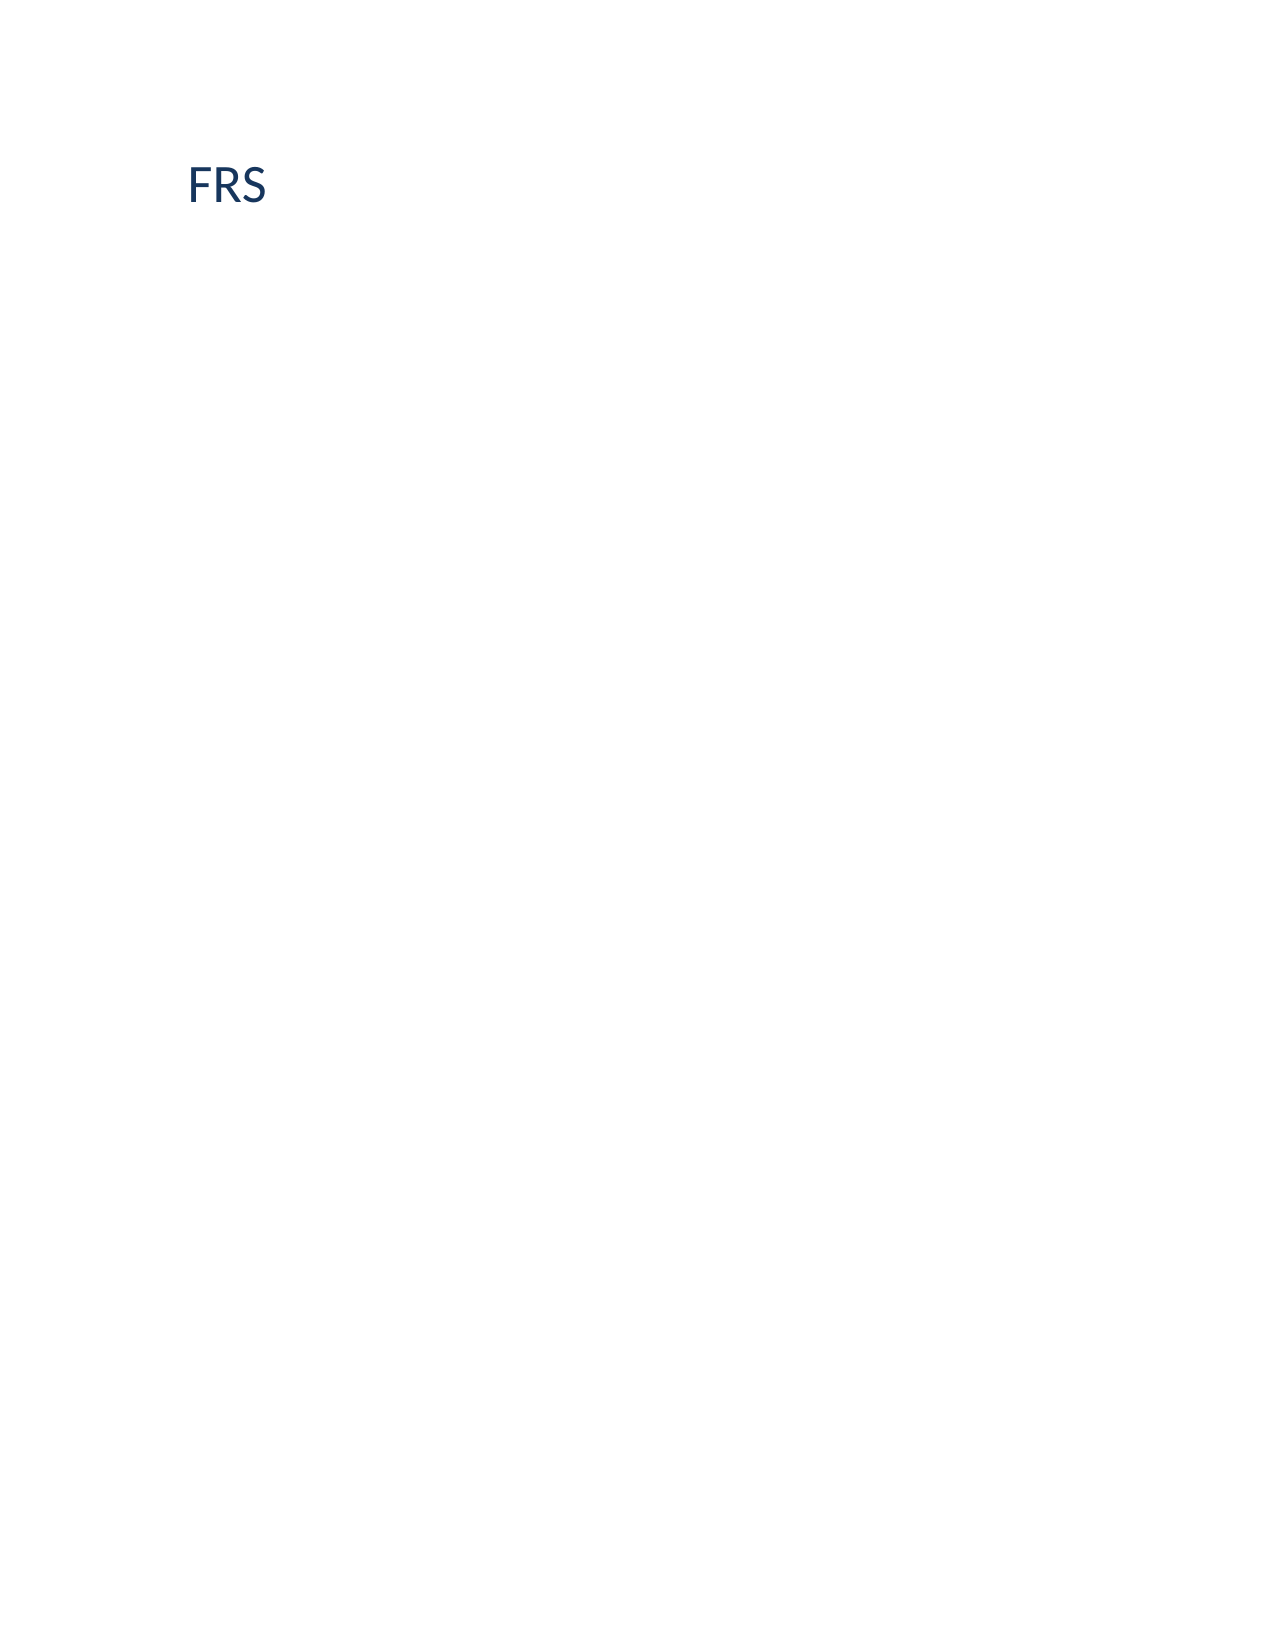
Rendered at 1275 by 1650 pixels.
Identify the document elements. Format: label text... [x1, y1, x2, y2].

title FRS [187, 150, 1087, 216]
